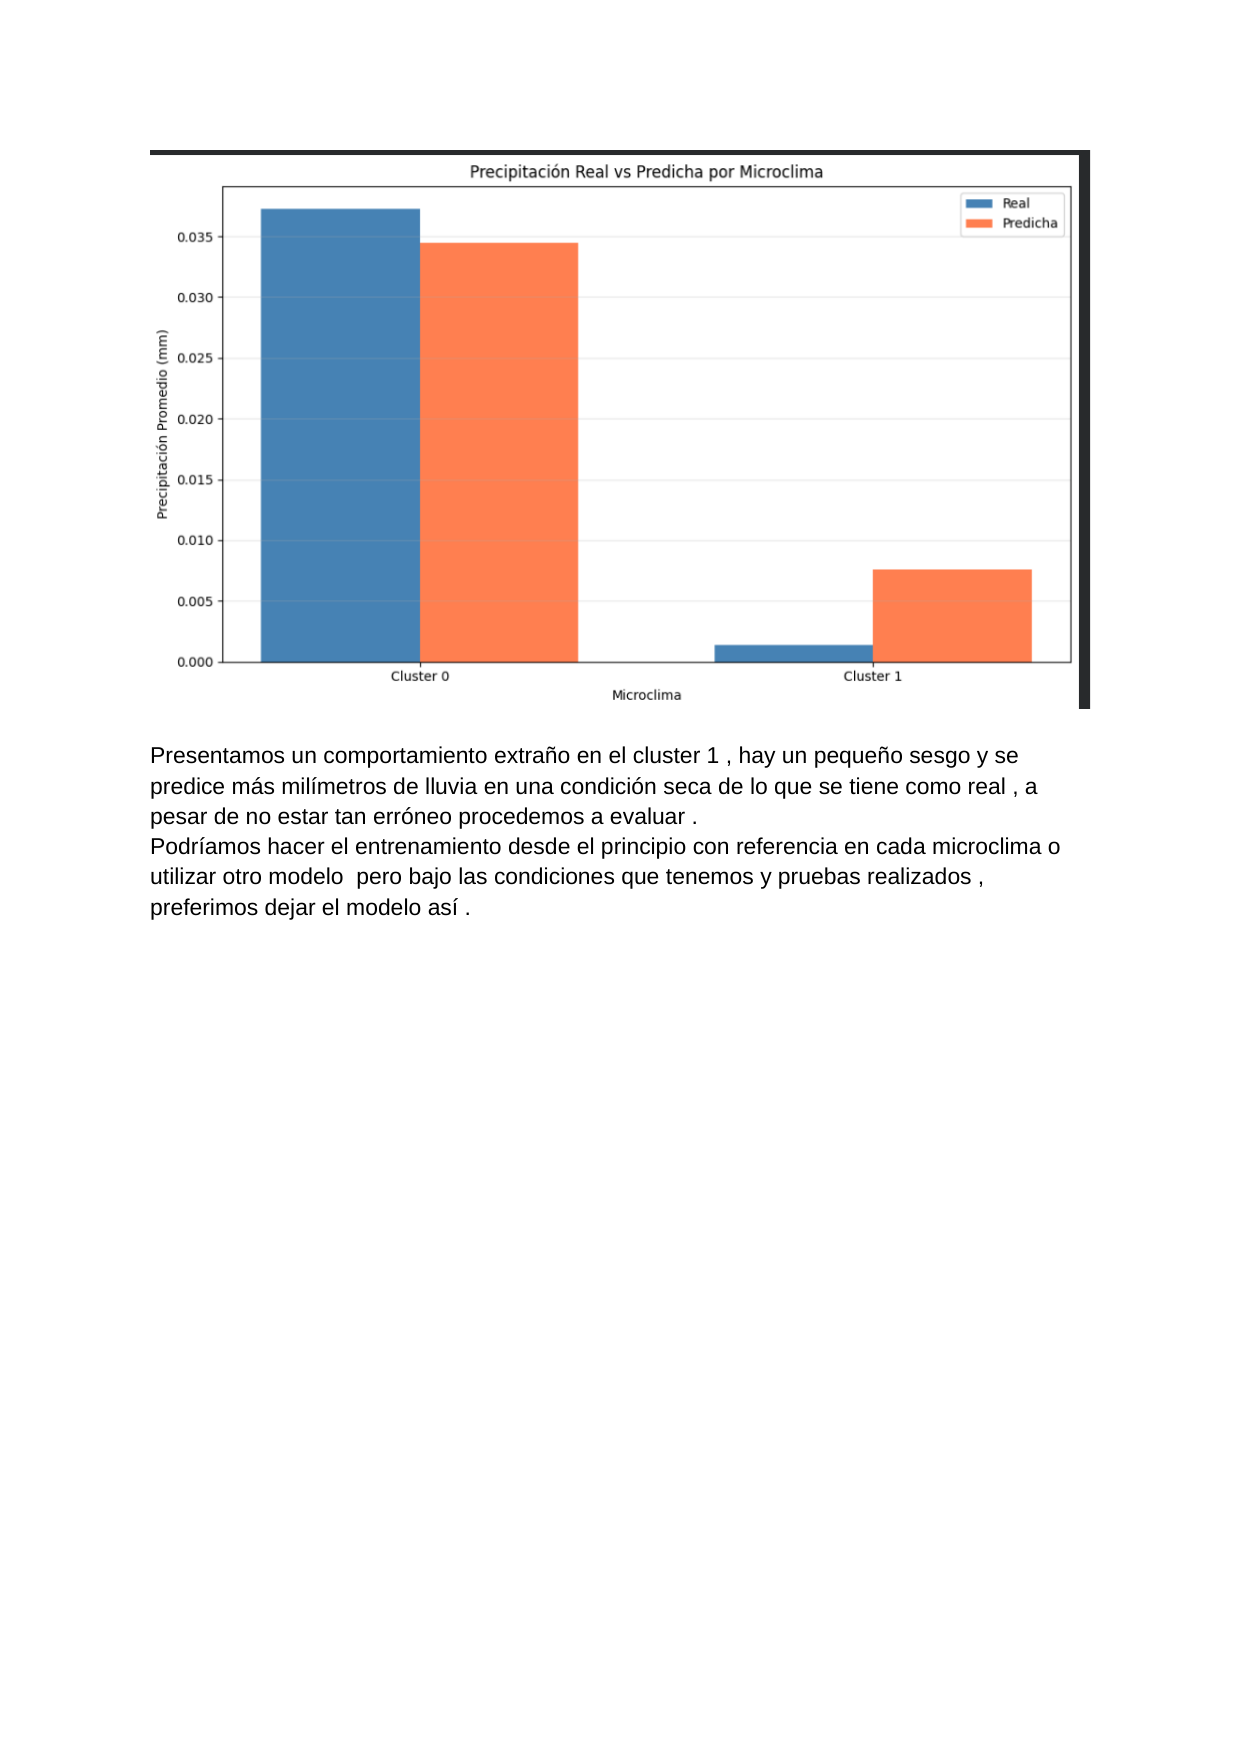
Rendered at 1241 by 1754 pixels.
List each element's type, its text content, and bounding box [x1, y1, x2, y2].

picture [150, 150, 1091, 709]
text Presentamos un comportamiento extraño en el cluster 1 , hay un pequeño sesgo y se predice más milímetros de lluvia en una condición seca de lo que se tiene como real , a pesar de no estar tan erróneo procedemos a evaluar . [150, 742, 1090, 829]
text Podríamos hacer el entrenamiento desde el principio con referencia en cada microclima o utilizar otro modelo pero bajo las condiciones que tenemos y pruebas realizados , preferimos dejar el modelo así . [150, 833, 1090, 920]
